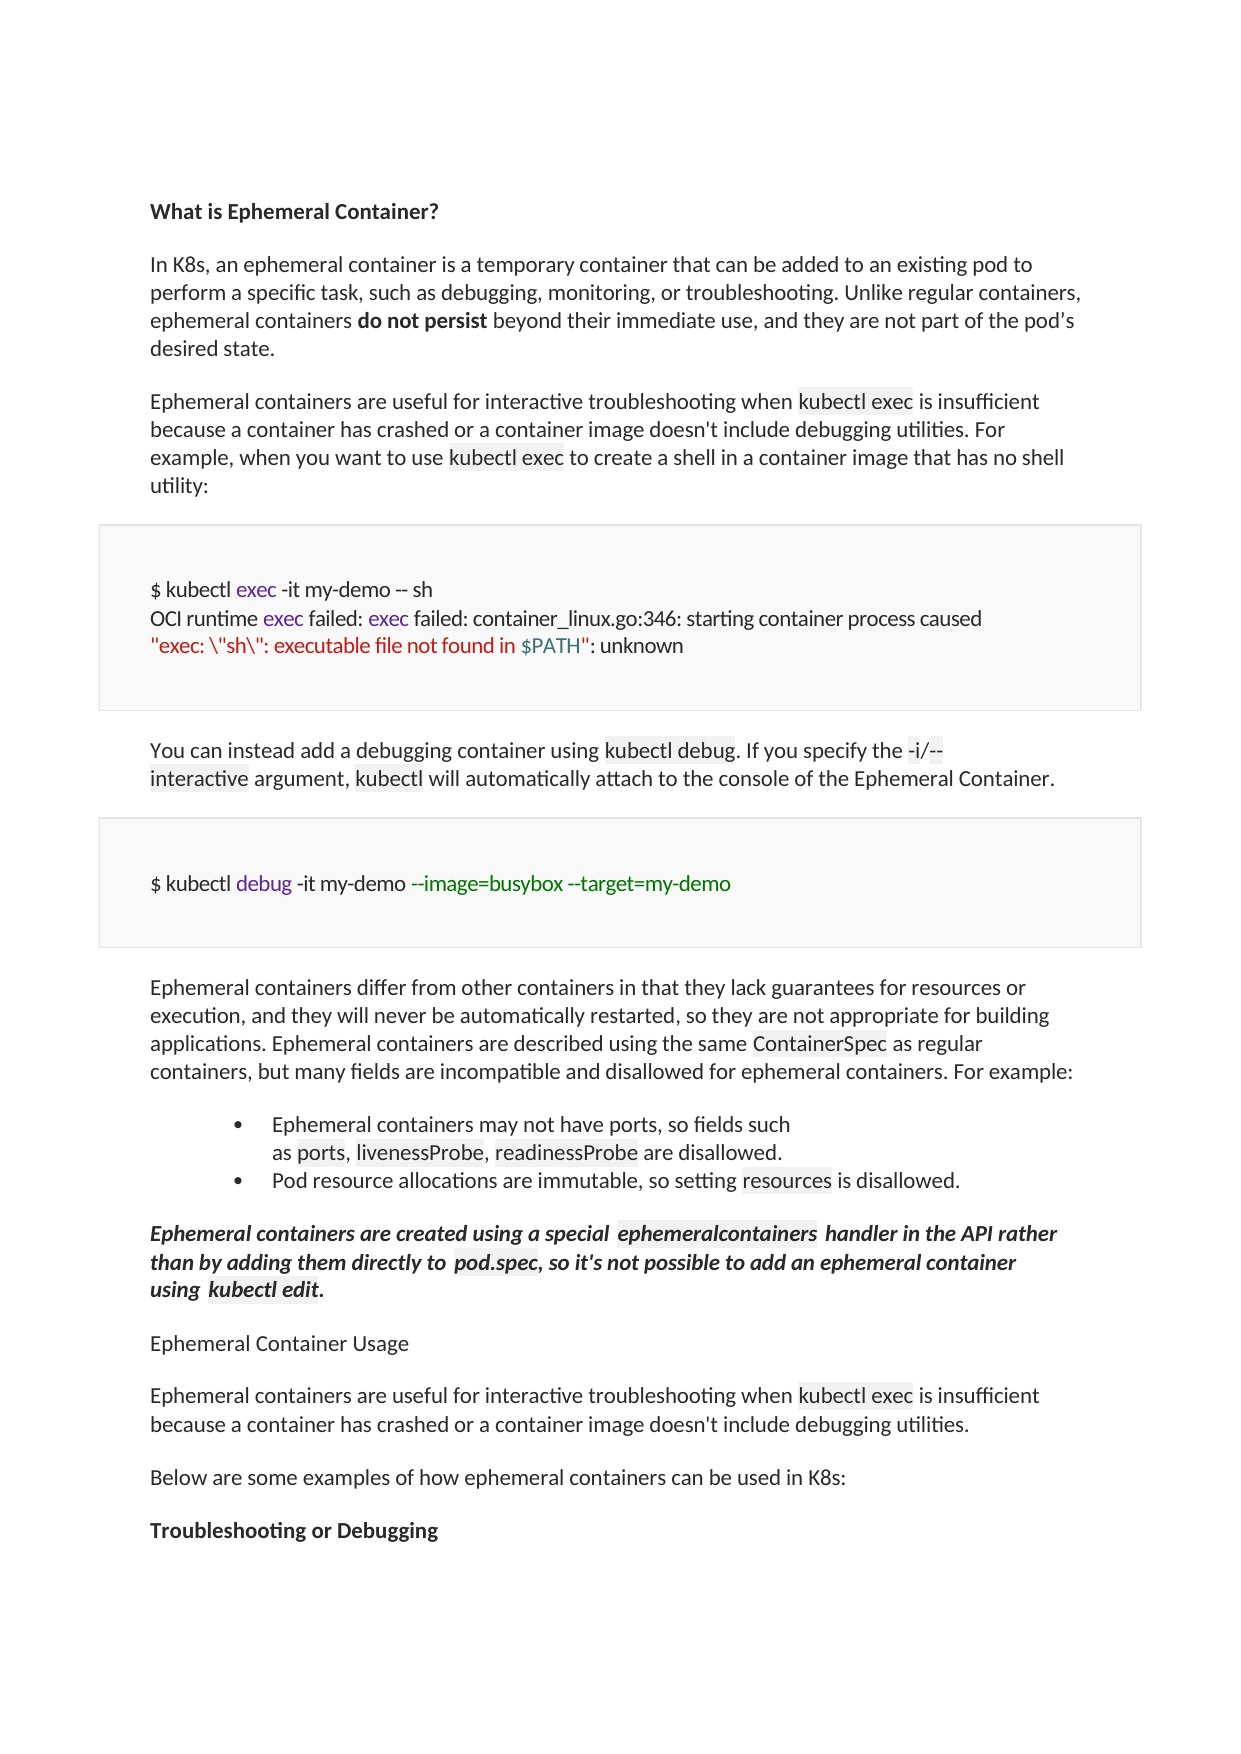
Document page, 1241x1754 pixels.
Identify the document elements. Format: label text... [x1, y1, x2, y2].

text In K8s, an ephemeral container is a temporary container that can be added to an existing pod to perform a specific task, such as debugging, monitoring, or troubleshooting. Unlike regular containers, ephemeral containers do not persist beyond their immediate use, and they are not part of the pod’s desired state. [150, 250, 1090, 362]
text Ephemeral containers differ from other containers in that they lack guarantees for resources or execution, and they will never be automatically restarted, so they are not appropriate for building applications. Ephemeral containers are described using the same ContainerSpec as regular containers, but many fields are incompatible and disallowed for ephemeral containers. For example: [150, 973, 1090, 1086]
text $ kubectl exec -it my-demo -- sh OCI runtime exec failed: exec failed: container_linux.go:346: starting container process caused "exec: \"sh\": executable file not found in $PATH": unknown [100, 526, 1140, 710]
text Ephemeral containers are useful for interactive troubleshooting when kubectl exec is insufficient because a container has crashed or a container image doesn't include debugging utilities. For example, when you want to use kubectl exec to create a shell in a container image that has no shell utility: [150, 387, 1090, 499]
text Below are some examples of how ephemeral containers can be used in K8s: [150, 1463, 1090, 1491]
list Pod resource allocations are immutable, so setting resources is disallowed. [234, 1167, 742, 1194]
text Ephemeral containers are useful for interactive troubleshooting when kubectl exec is insufficient because a container has crashed or a container image doesn't include debugging utilities. [150, 1382, 1090, 1438]
subtitle What is Ephemeral Container? [150, 197, 1090, 225]
text $ kubectl debug -it my-demo --image=busybox --target=my-demo [100, 819, 1140, 947]
text Ephemeral containers are created using a special ephemeralcontainers handler in the API rather than by adding them directly to pod.spec, so it's not possible to add an ephemeral container using kubectl edit. [150, 1219, 1090, 1304]
text You can instead add a debugging container using kubectl debug. If you specify the -i/--interactive argument, kubectl will automatically attach to the console of the Ephemeral Container. [150, 736, 1090, 792]
list Ephemeral containers may not have ports, so fields such as ports, livenessProbe, readinessProbe are disallowed. [234, 1111, 1090, 1167]
subtitle Ephemeral Container Usage [150, 1329, 1090, 1357]
subtitle Troubleshooting or Debugging [150, 1516, 1090, 1544]
list Pod resource allocations are immutable, so setting resources is disallowed. [832, 1167, 1090, 1194]
